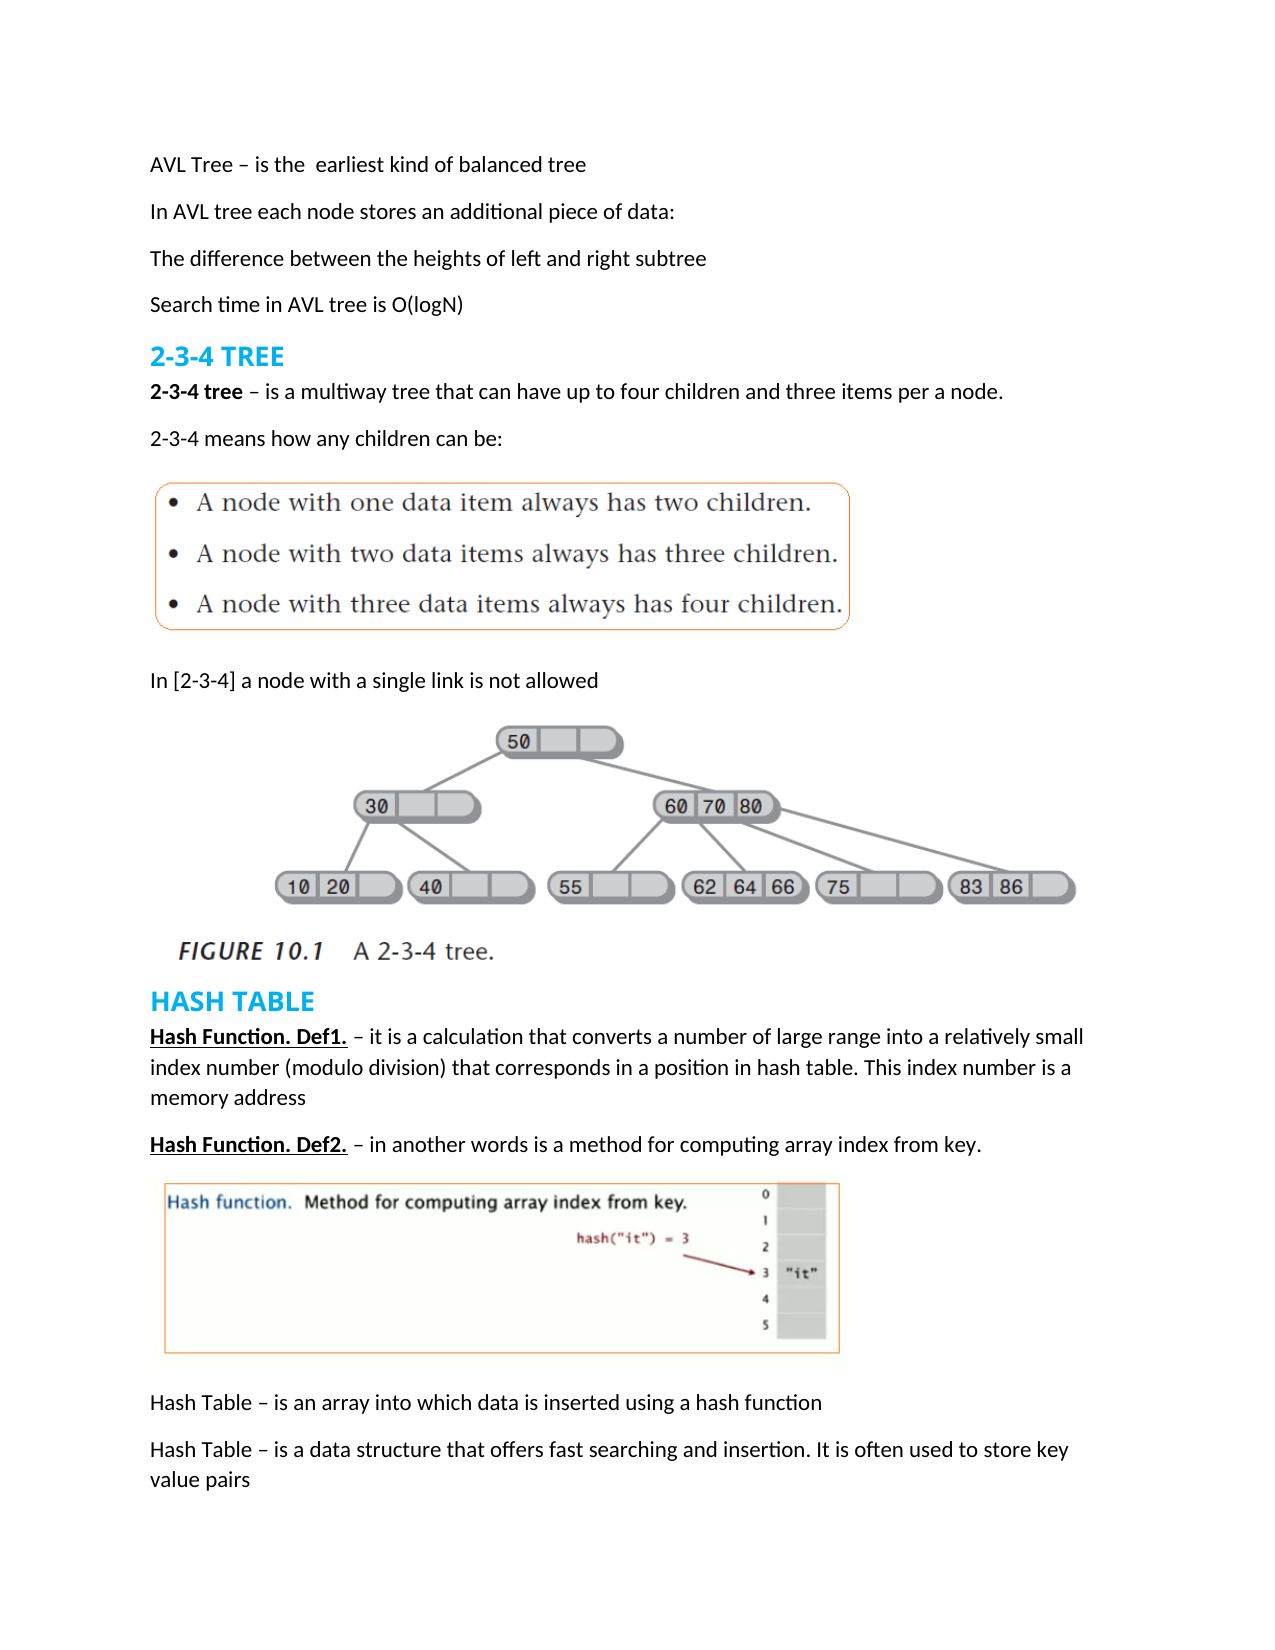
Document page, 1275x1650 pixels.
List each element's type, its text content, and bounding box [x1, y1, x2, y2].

picture [150, 1176, 847, 1370]
text In [2-3-4] a node with a single link is not allowed [150, 666, 1125, 694]
text Hash Function. Def1. – it is a calculation that converts a number of large range into a relatively small index number (modulo division) that corresponds in a position in hash table. This index number is a memory address [150, 1022, 1125, 1111]
subtitle 2-3-4 TREE [150, 337, 1125, 374]
text Hash Table – is an array into which data is inserted using a hash function [150, 1388, 1125, 1416]
picture [150, 471, 874, 647]
text Search time in AVL tree is O(logN) [150, 291, 1125, 319]
text In AVL tree each node stores an additional piece of data: [150, 197, 1125, 225]
subtitle HASH TABLE [150, 983, 1125, 1019]
text Hash Table – is a data structure that offers fast searching and insertion. It is often used to store key value pairs [150, 1435, 1125, 1493]
text 2-3-4 tree – is a multiway tree that can have up to four children and three items per a node. [150, 377, 1125, 405]
text The difference between the heights of left and right subtree [150, 244, 1125, 272]
picture [150, 712, 1089, 964]
text AVL Tree – is the earliest kind of balanced tree [150, 150, 1125, 178]
text 2-3-4 means how any children can be: [150, 424, 1125, 452]
text Hash Function. Def2. – in another words is a method for computing array index from key. [150, 1130, 1125, 1158]
